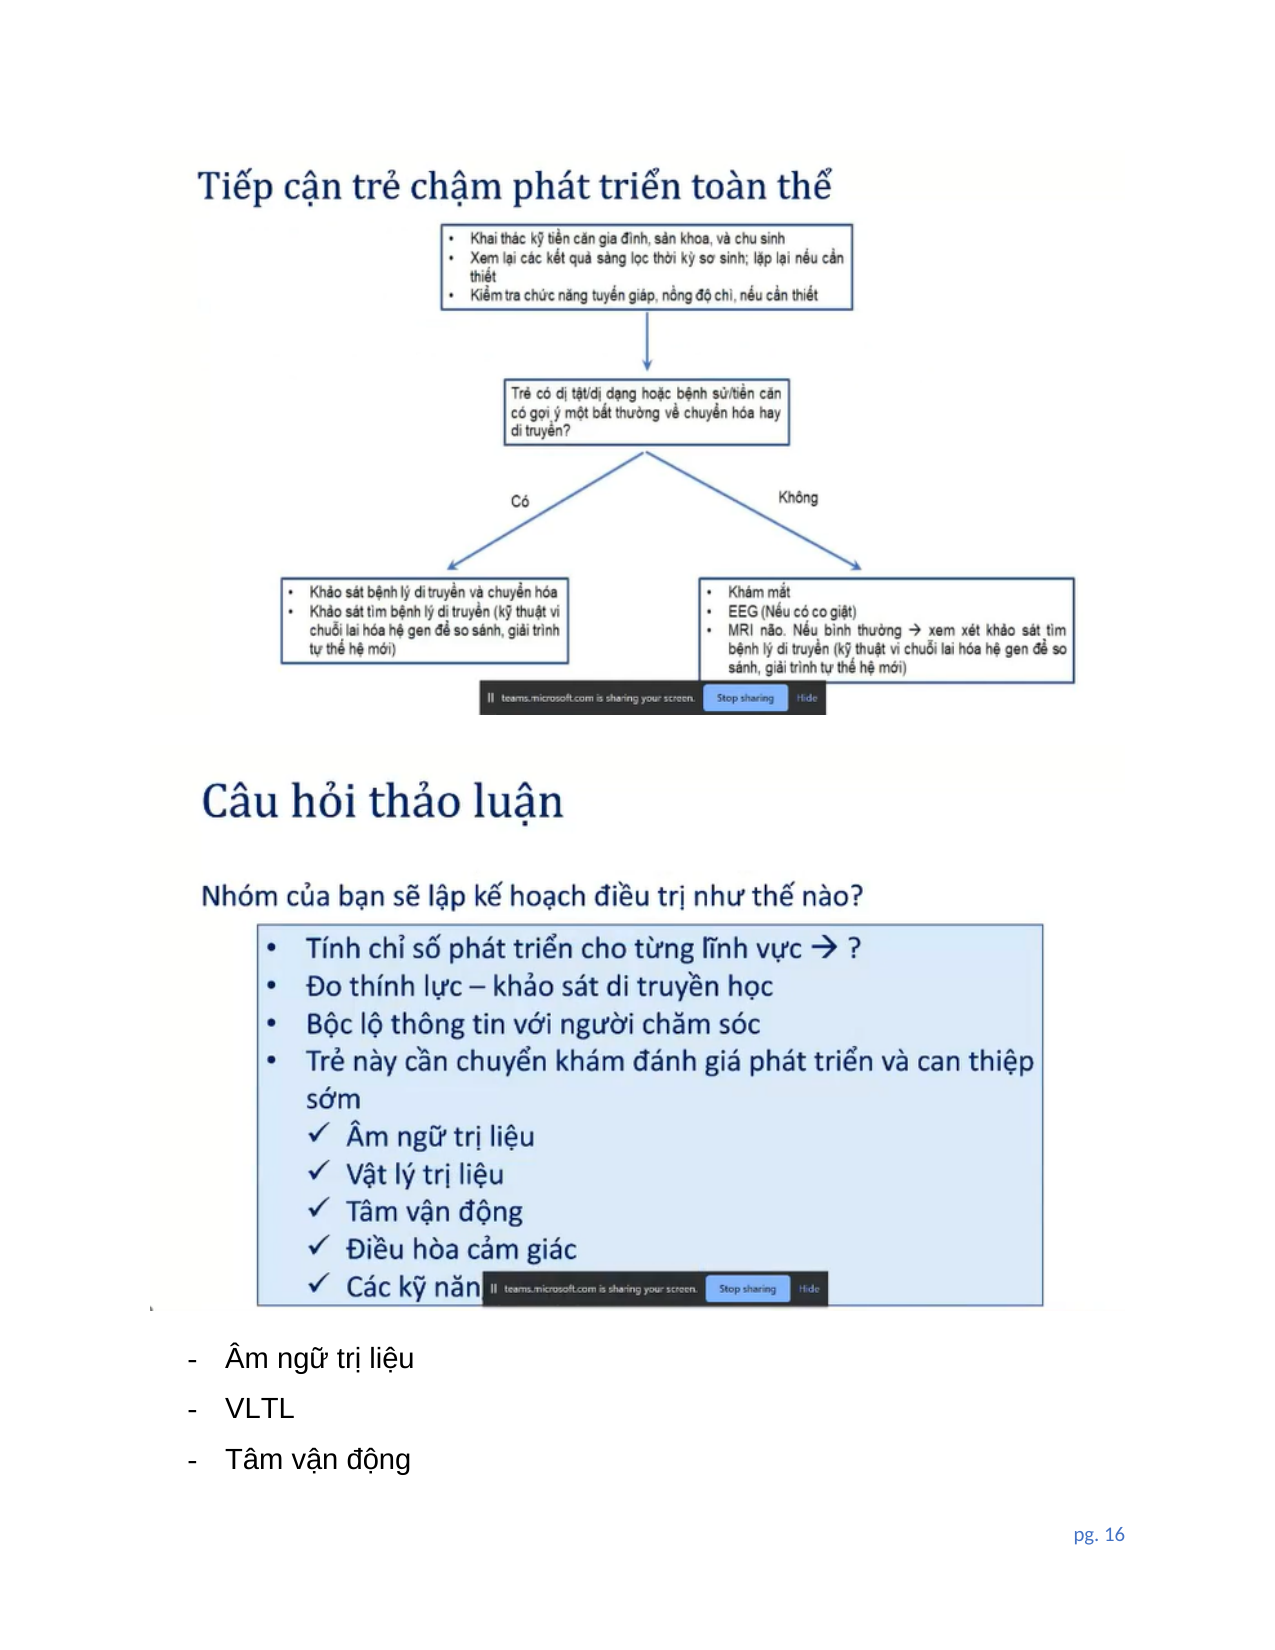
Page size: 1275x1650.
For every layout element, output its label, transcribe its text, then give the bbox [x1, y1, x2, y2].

list Âm ngữ trị liệu [187, 1341, 1125, 1374]
picture [150, 150, 1125, 715]
list VLTL [187, 1391, 1125, 1425]
list Tâm vận động [187, 1442, 1125, 1475]
picture [150, 745, 1125, 1311]
